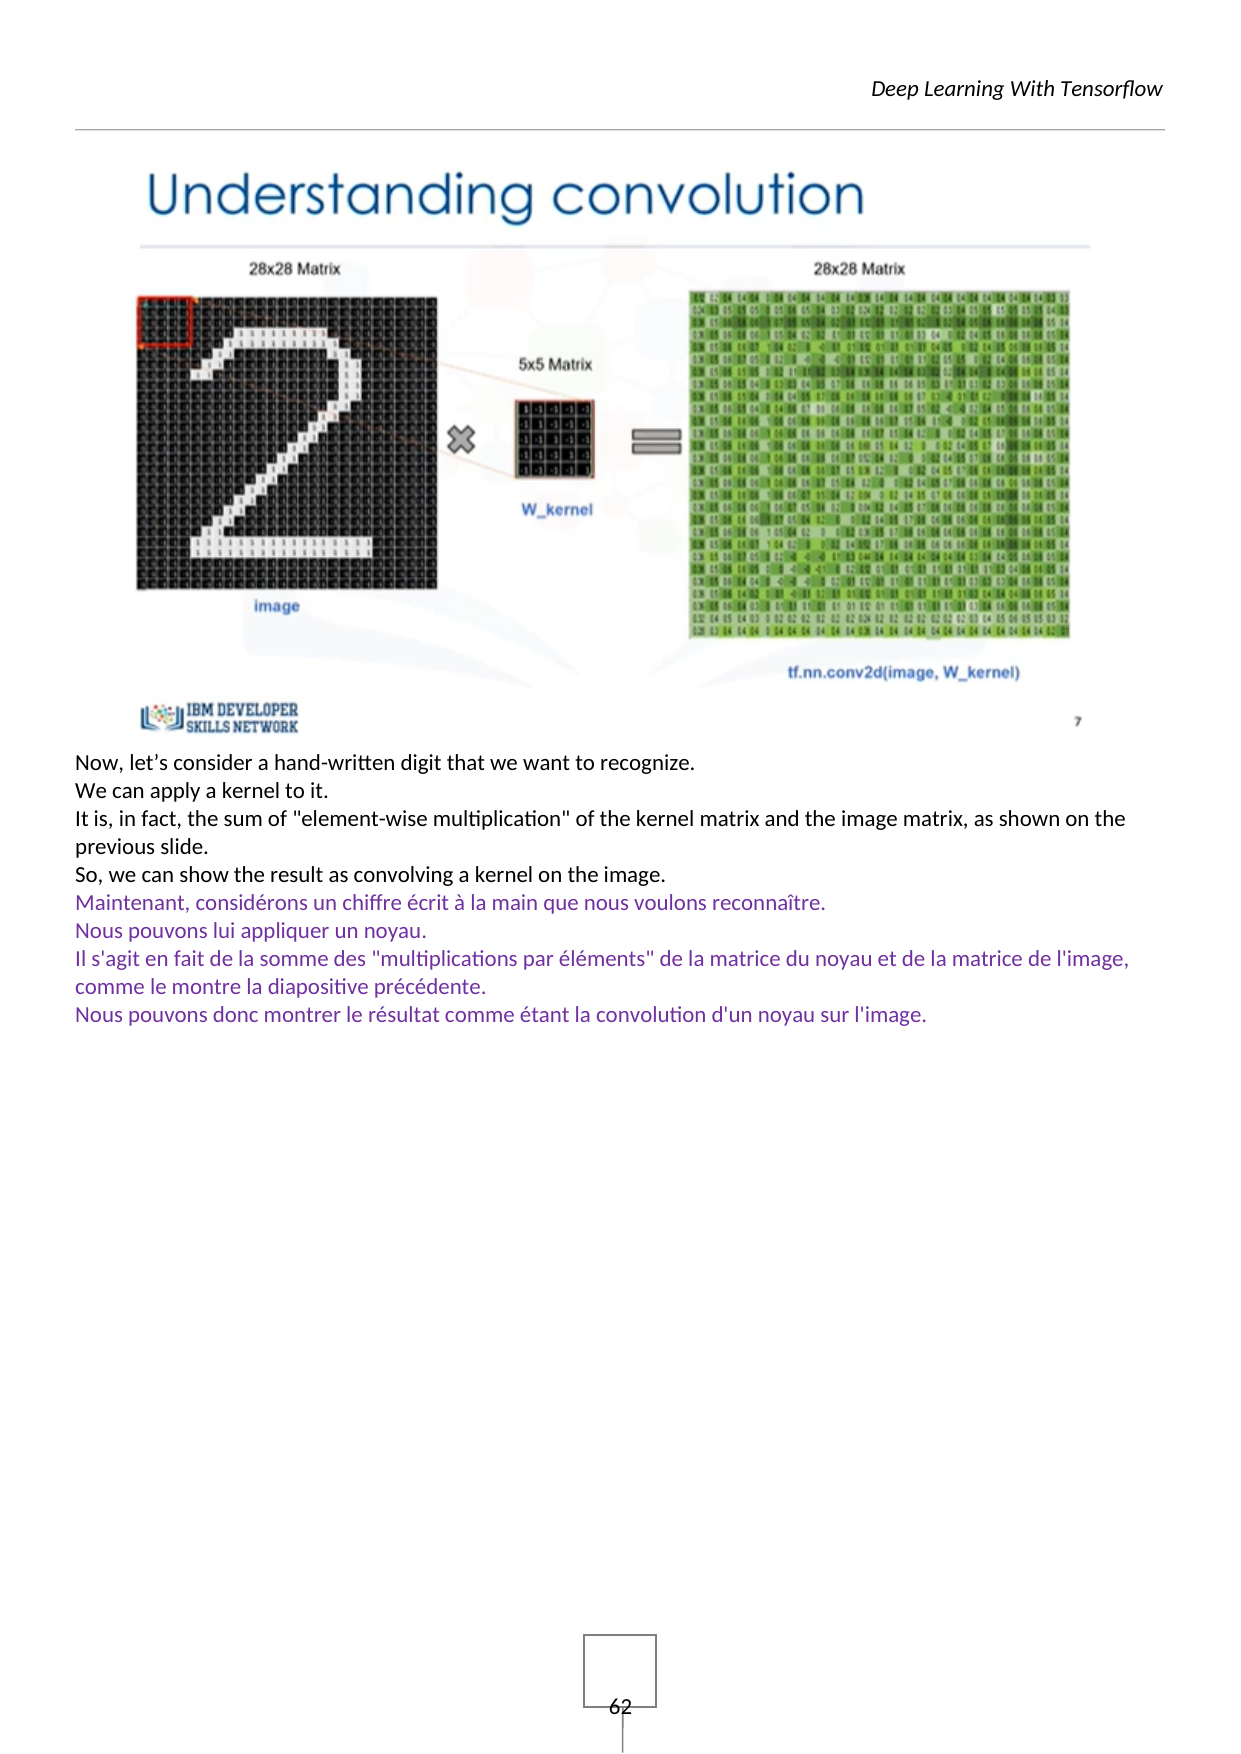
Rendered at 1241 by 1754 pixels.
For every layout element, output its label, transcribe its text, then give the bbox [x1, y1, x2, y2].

text Il s'agit en fait de la somme des "multiplications par éléments" de la matrice du noyau et de la matrice de l'image, comme le montre la diapositive précédente. [75, 944, 1165, 1000]
text It is, in fact, the sum of "element-wise multiplication" of the kernel matrix and the image matrix, as shown on the previous slide. [75, 804, 1165, 860]
text So, we can show the result as convolving a kernel on the image. [75, 860, 1165, 888]
text We can apply a kernel to it. [75, 776, 1165, 804]
text Maintenant, considérons un chiffre écrit à la main que nous voulons reconnaître. [75, 888, 1165, 916]
text Nous pouvons lui appliquer un noyau. [75, 916, 1165, 944]
picture [75, 129, 1166, 748]
text Nous pouvons donc montrer le résultat comme étant la convolution d'un noyau sur l'image. [75, 1000, 1165, 1028]
text Now, let’s consider a hand-written digit that we want to recognize. [75, 748, 1165, 776]
